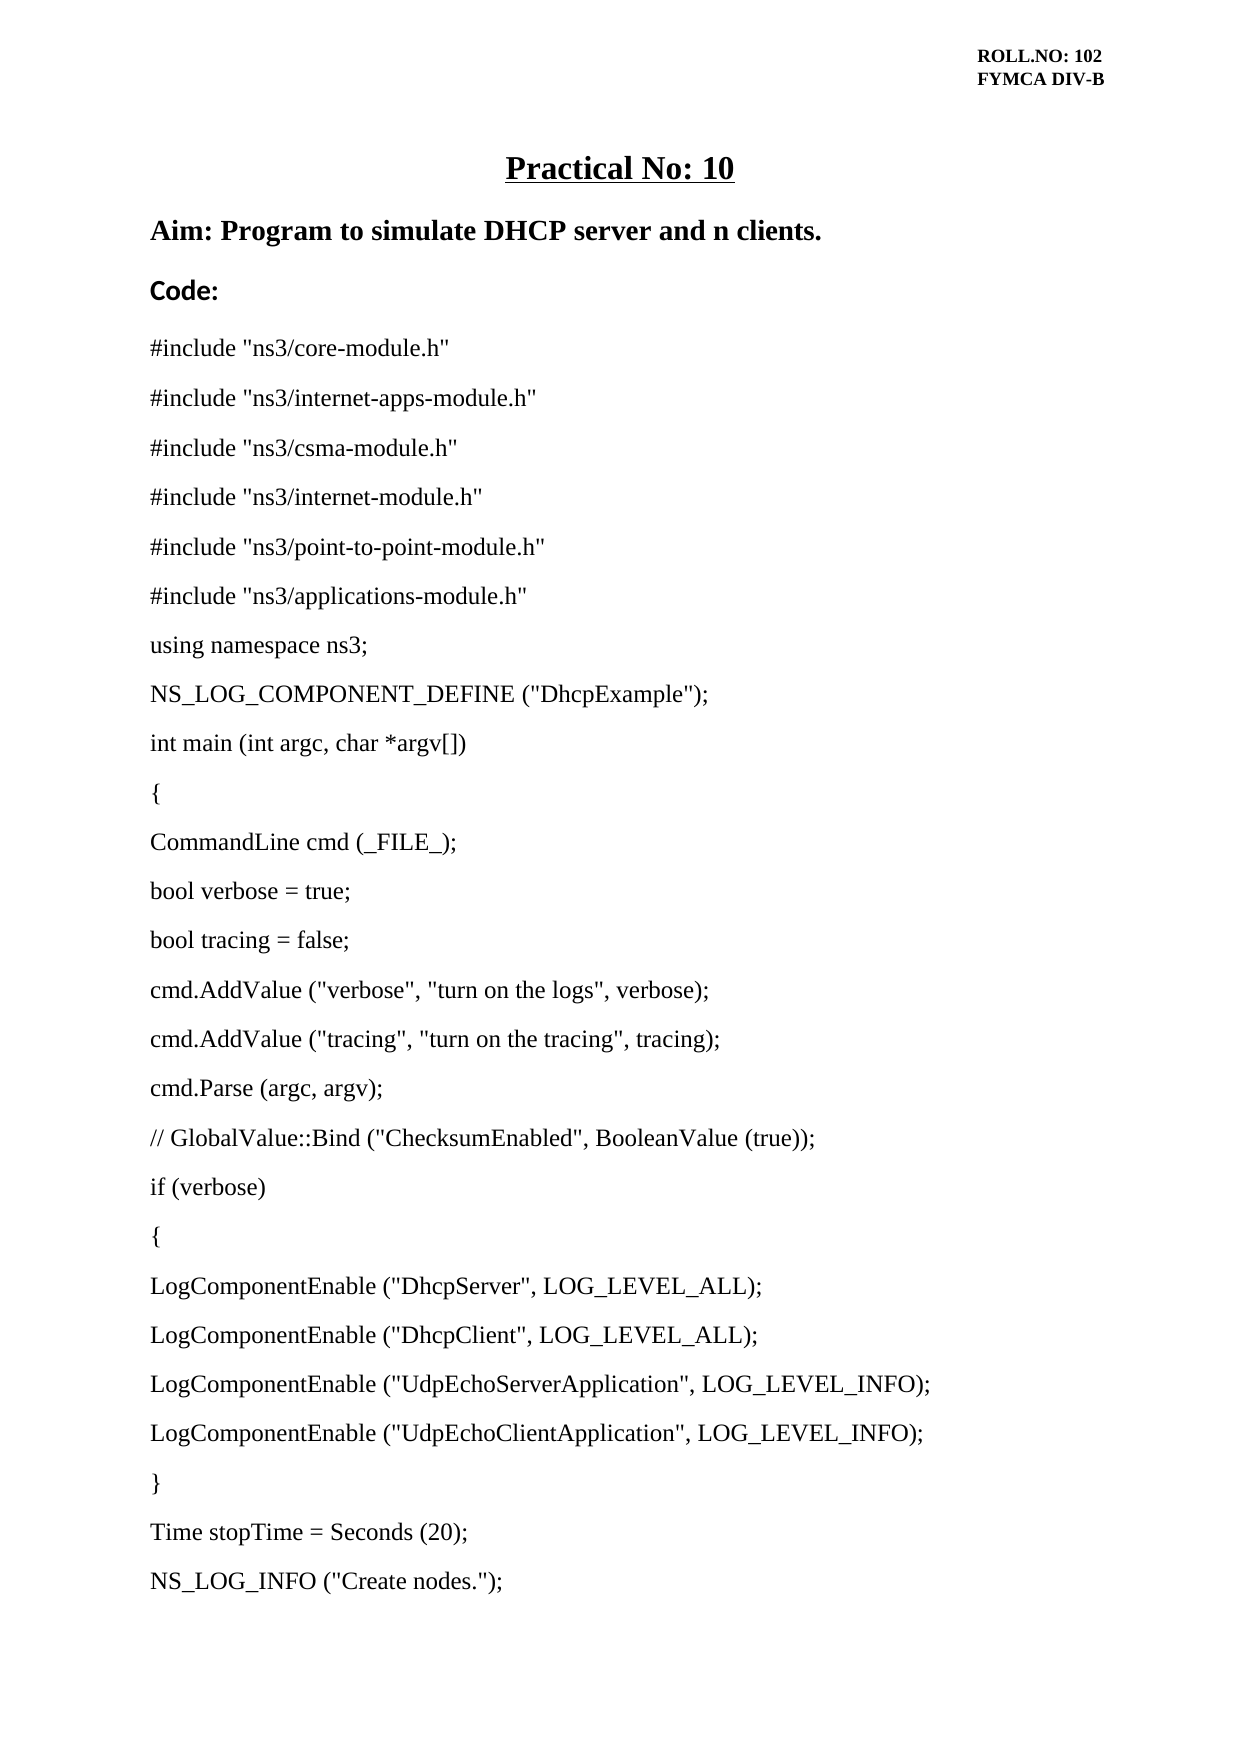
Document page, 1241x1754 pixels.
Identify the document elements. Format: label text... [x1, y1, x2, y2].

subtitle Code: [150, 272, 1207, 308]
text } [150, 1468, 1207, 1497]
text // GlobalValue::Bind ("ChecksumEnabled", BooleanValue (true)); if (verbose) [150, 1123, 824, 1201]
text { [150, 1221, 1207, 1250]
text cmd.AddValue ("verbose", "turn on the logs", verbose); cmd.AddValue ("tracing", "turn on the tracing", tracing); cmd.Parse (argc, argv); [150, 975, 781, 1102]
text bool tracing = false; [150, 926, 1207, 954]
text Practical No: 10 [104, 148, 1136, 187]
text CommandLine cmd (_FILE_); bool verbose = true; [150, 827, 493, 905]
text Aim: Program to simulate DHCP server and n clients. [150, 213, 1207, 246]
text #include "ns3/core-module.h" #include "ns3/internet-apps-module.h" #include "ns3/csma-module.h" #include "ns3/internet-module.h" [150, 333, 537, 511]
text NS_LOG_COMPONENT_DEFINE ("DhcpExample"); int main (int argc, char *argv[]) [150, 679, 709, 757]
text Time stopTime = Seconds (20); NS_LOG_INFO ("Create nodes."); [150, 1517, 548, 1595]
text { [150, 778, 1207, 806]
text #include "ns3/point-to-point-module.h" #include "ns3/applications-module.h" using namespace ns3; [150, 532, 548, 659]
text LogComponentEnable ("DhcpServer", LOG_LEVEL_ALL); LogComponentEnable ("DhcpClient", LOG_LEVEL_ALL); LogComponentEnable ("UdpEchoServerApplication", LOG_LEVEL_INFO); LogComponentEnable ("UdpEchoClientApplication", LOG_LEVEL_INFO); [150, 1271, 966, 1447]
